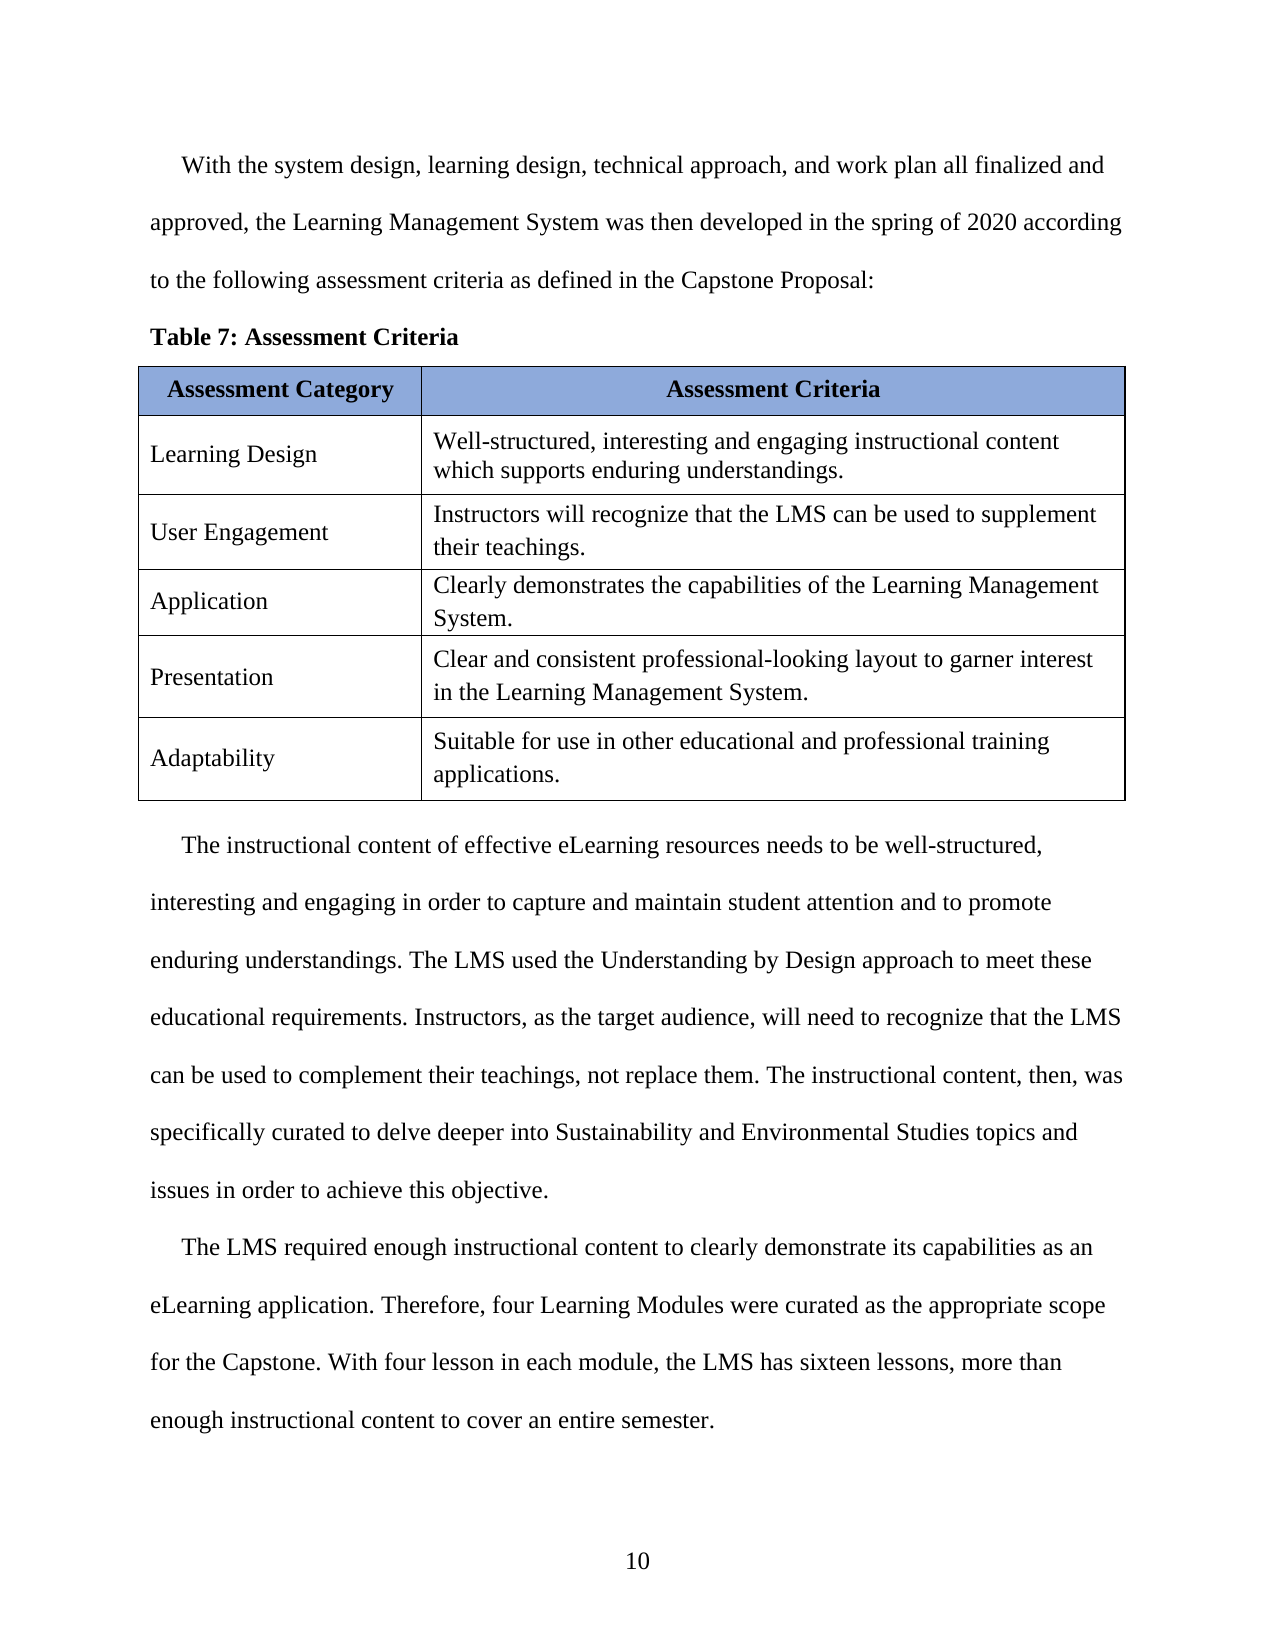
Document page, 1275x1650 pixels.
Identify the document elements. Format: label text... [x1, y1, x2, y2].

table_cell Adaptability [139, 718, 421, 800]
text With the system design, learning design, technical approach, and work plan all finalized and approved, the Learning Management System was then developed in the spring of 2020 according to the following assessment criteria as defined in the Capstone Proposal: [150, 150, 1125, 294]
table_cell Well-structured, interesting and engaging instructional content which supports enduring understandings. [422, 416, 1124, 494]
text Table 7: Assessment Criteria [150, 322, 1125, 351]
table_header Assessment Criteria [422, 367, 1124, 415]
table_cell Clearly demonstrates the capabilities of the Learning Management System. [422, 570, 1124, 635]
table_cell Clear and consistent professional-looking layout to garner interest in the Learning Management System. [422, 636, 1124, 717]
table_cell Instructors will recognize that the LMS can be used to supplement their teachings. [422, 495, 1124, 569]
table_cell User Engagement [139, 495, 421, 569]
table_header Assessment Category [139, 367, 421, 415]
table_cell Suitable for use in other educational and professional training applications. [422, 718, 1124, 800]
table_cell Learning Design [139, 416, 421, 494]
table_cell Application [139, 570, 421, 635]
text The instructional content of effective eLearning resources needs to be well-structured, interesting and engaging in order to capture and maintain student attention and to promote enduring understandings. The LMS used the Understanding by Design approach to meet these educational requirements. Instructors, as the target audience, will need to recognize that the LMS can be used to complement their teachings, not replace them. The instructional content, then, was specifically curated to delve deeper into Sustainability and Environmental Studies topics and issues in order to achieve this objective. [150, 830, 1125, 1204]
text The LMS required enough instructional content to clearly demonstrate its capabilities as an eLearning application. Therefore, four Learning Modules were curated as the appropriate scope for the Capstone. With four lesson in each module, the LMS has sixteen lessons, more than enough instructional content to cover an entire semester. [150, 1232, 1125, 1434]
table_cell Presentation [139, 636, 421, 717]
